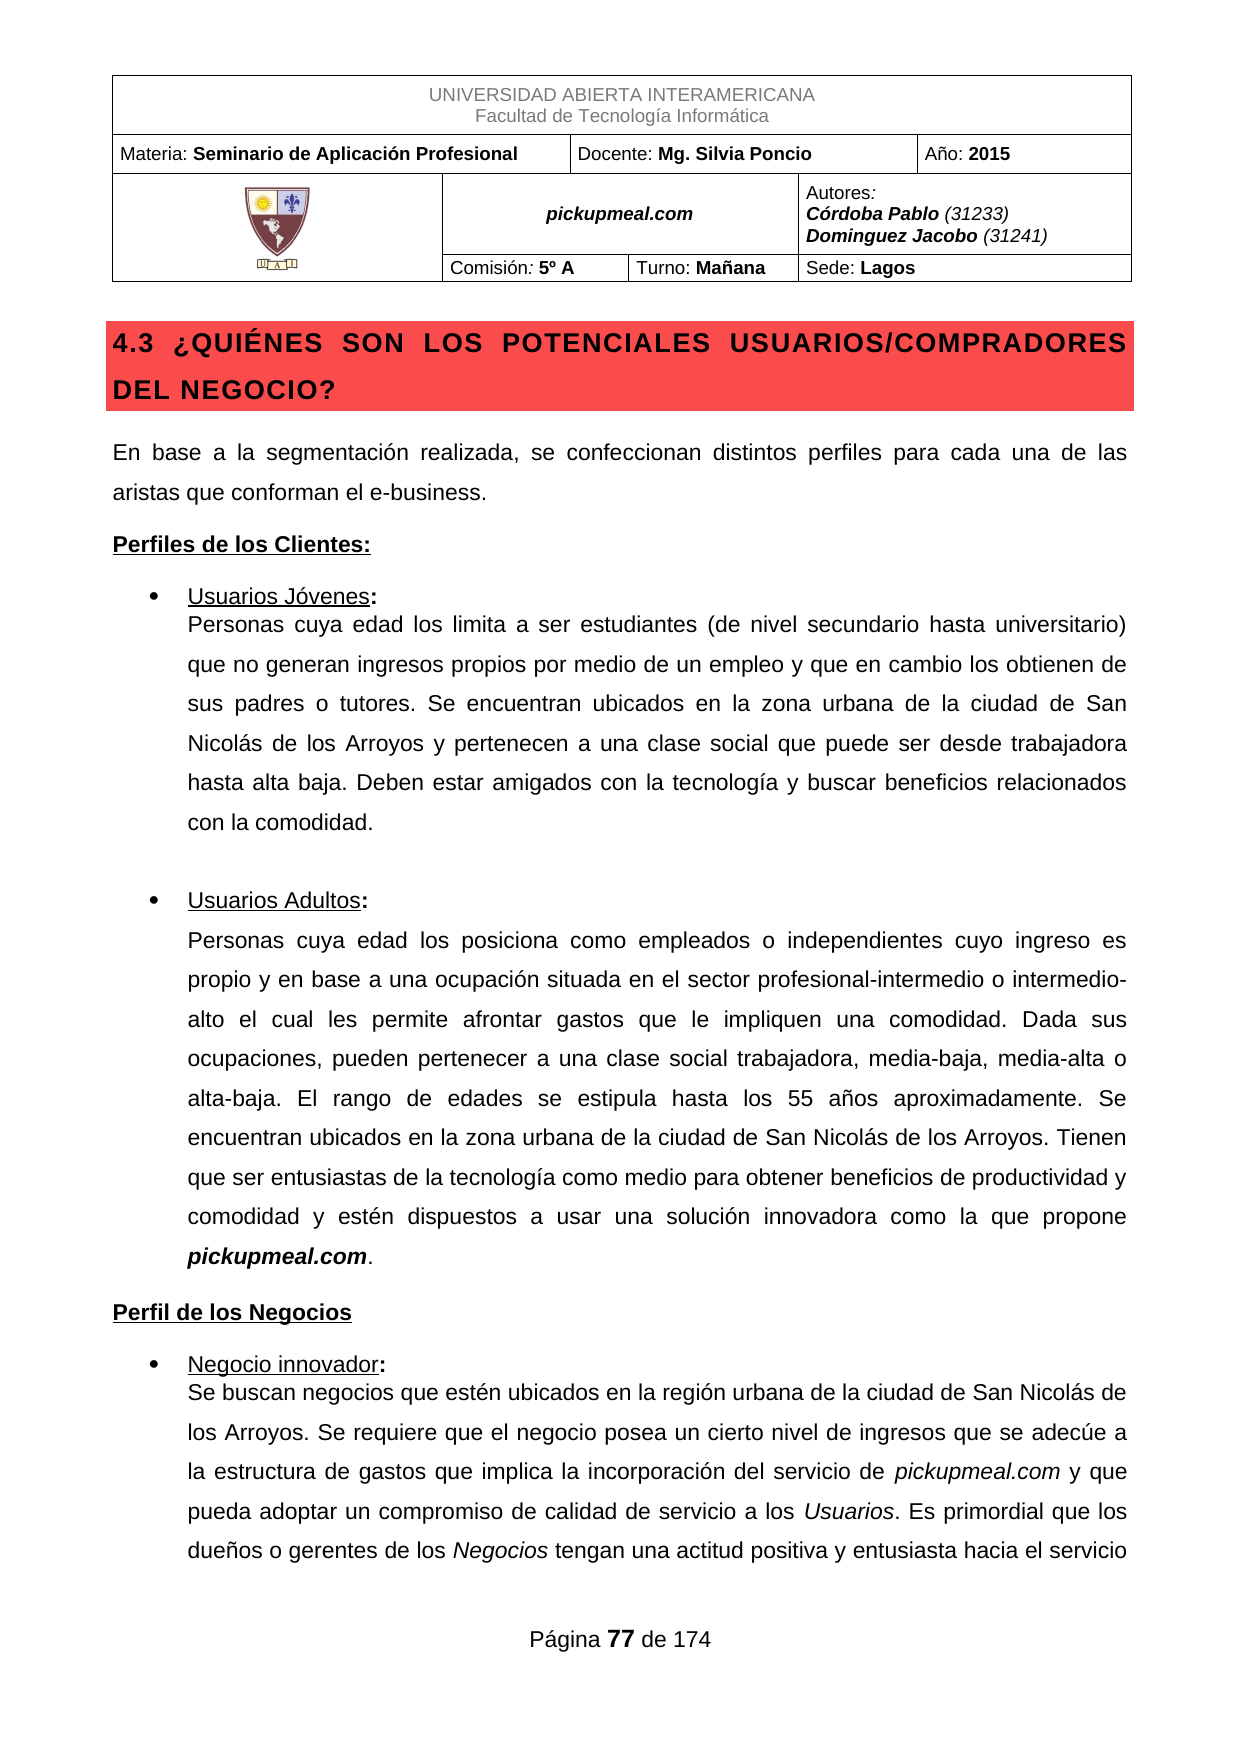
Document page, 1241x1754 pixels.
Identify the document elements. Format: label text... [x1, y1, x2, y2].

text En base a la segmentación realizada, se confeccionan distintos perfiles para cada una de las aristas que conforman el e-business. [112, 439, 1128, 505]
list Usuarios Adultos: [150, 887, 1128, 914]
text Perfiles de los Clientes: [112, 531, 1128, 557]
list Personas cuya edad los posiciona como empleados o independientes cuyo ingreso es propio y en base a una ocupación situada en el sector profesional-intermedio o intermedio-alto el cual les permite afrontar gastos que le impliquen una comodidad. Dada sus ocupaciones, pueden pertenecer a una clase social trabajadora, media-baja, media-alta o alta-baja. El rango de edades se estipula hasta los 55 años aproximadamente. Se encuentran ubicados en la zona urbana de la ciudad de San Nicolás de los Arroyos. Tienen que ser entusiastas de la tecnología como medio para obtener beneficios de productividad y comodidad y estén dispuestos a usar una solución innovadora como la que propone pickupmeal.com. [187, 927, 1128, 1269]
list Negocio innovador: [150, 1351, 1128, 1377]
subtitle 4.3 ¿Quiénes son los potenciales usuarios/compradores del negocio? [113, 327, 1128, 405]
list Usuarios Jóvenes: [150, 583, 1128, 609]
picture [230, 182, 325, 273]
text Perfil de los Negocios [112, 1299, 1128, 1325]
list Personas cuya edad los limita a ser estudiantes (de nivel secundario hasta universitario) que no generan ingresos propios por medio de un empleo y que en cambio los obtienen de sus padres o tutores. Se encuentran ubicados en la zona urbana de la ciudad de San Nicolás de los Arroyos y pertenecen a una clase social que puede ser desde trabajadora hasta alta baja. Deben estar amigados con la tecnología y buscar beneficios relacionados con la comodidad. [187, 611, 1128, 835]
